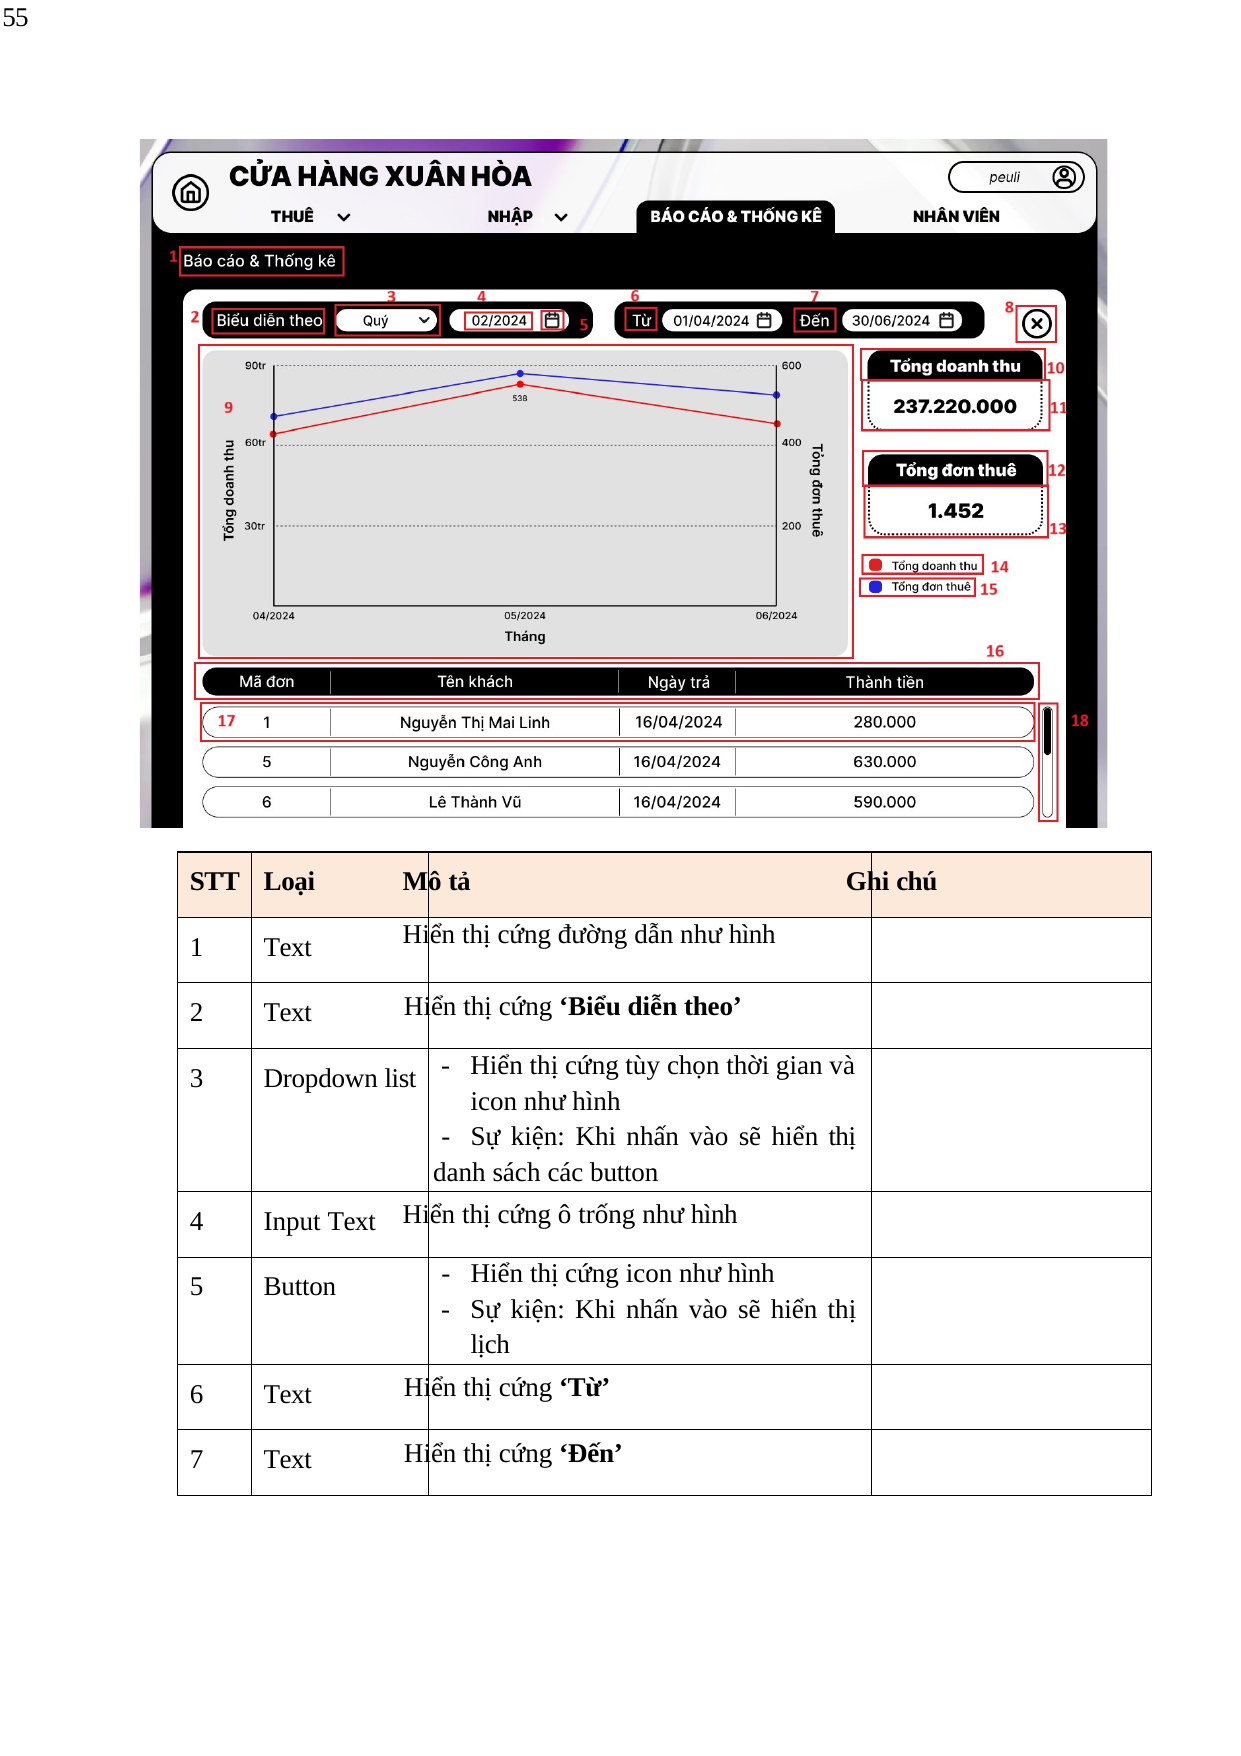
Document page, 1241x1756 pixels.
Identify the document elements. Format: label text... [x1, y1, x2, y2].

table_cell [872, 1430, 1151, 1495]
table_cell Hiển thị cứng ‘Từ’ [429, 1365, 871, 1429]
table_cell [872, 1049, 1151, 1191]
table_cell Input Text [252, 1192, 428, 1257]
table_cell 3 [178, 1049, 251, 1191]
table_cell Hiển thị cứng tùy chọn thời gian và icon như hình Sự kiện: Khi nhấn vào sẽ hiển thị danh sách các button [429, 1049, 871, 1191]
table_cell Hiển thị cứng ‘Đến’ [429, 1430, 871, 1495]
table_cell 1 [178, 918, 251, 982]
table_cell Button [252, 1258, 428, 1364]
table_cell [872, 1258, 1151, 1364]
picture [139, 139, 1108, 828]
table_header STT [178, 853, 251, 917]
table_cell Hiển thị cứng ‘Biểu diễn theo’ [429, 983, 871, 1048]
table_cell Text [252, 1365, 428, 1429]
table_cell 2 [178, 983, 251, 1048]
table_cell Dropdown list [252, 1049, 428, 1191]
table_cell [872, 918, 1151, 982]
table_cell Text [252, 983, 428, 1048]
table_cell [872, 1365, 1151, 1429]
table_cell 6 [178, 1365, 251, 1429]
table_cell 7 [178, 1430, 251, 1495]
table_header Ghi chú [872, 853, 1151, 917]
table_cell 4 [178, 1192, 251, 1257]
table_cell Hiển thị cứng ô trống như hình [429, 1192, 871, 1257]
table_cell [872, 1192, 1151, 1257]
table_cell [872, 983, 1151, 1048]
table_cell 5 [178, 1258, 251, 1364]
table_header Loại [252, 853, 428, 917]
table_cell Hiển thị cứng đường dẫn như hình [429, 918, 871, 982]
table_cell Text [252, 1430, 428, 1495]
table_cell Text [252, 918, 428, 982]
table_cell Hiển thị cứng icon như hình Sự kiện: Khi nhấn vào sẽ hiển thị lịch [429, 1258, 871, 1364]
table_header Mô tả [429, 853, 871, 917]
